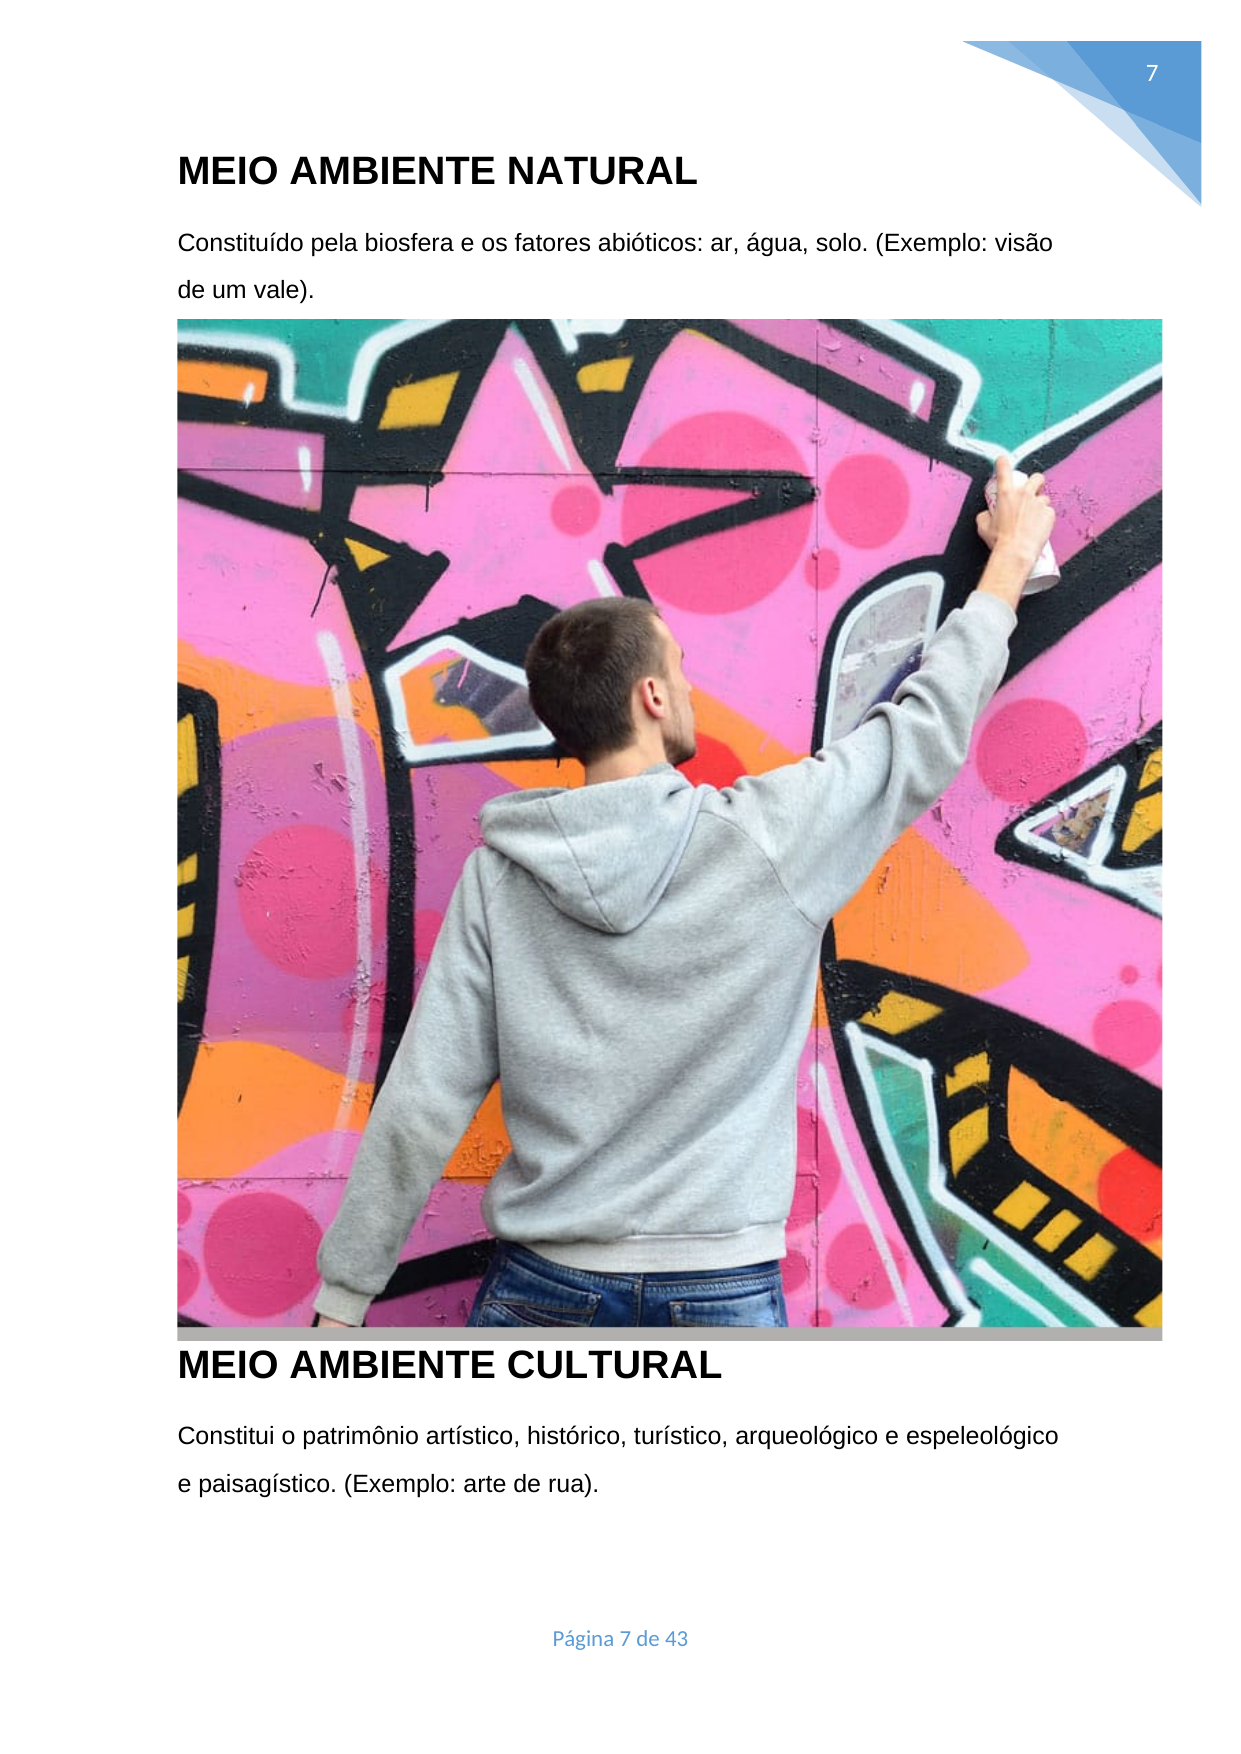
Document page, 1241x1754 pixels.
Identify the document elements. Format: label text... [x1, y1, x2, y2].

text MEIO AMBIENTE CULTURAL [177, 1341, 1063, 1387]
picture [962, 41, 1202, 207]
text Constituído pela biosfera e os fatores abióticos: ar, água, solo. (Exemplo: visão de um vale). [177, 209, 1063, 304]
text MEIO AMBIENTE NATURAL [177, 148, 1063, 193]
picture [177, 319, 1163, 1341]
text Constitui o patrimônio artístico, histórico, turístico, arqueológico e espeleológico e paisagístico. (Exemplo: arte de rua). [177, 1402, 1063, 1497]
